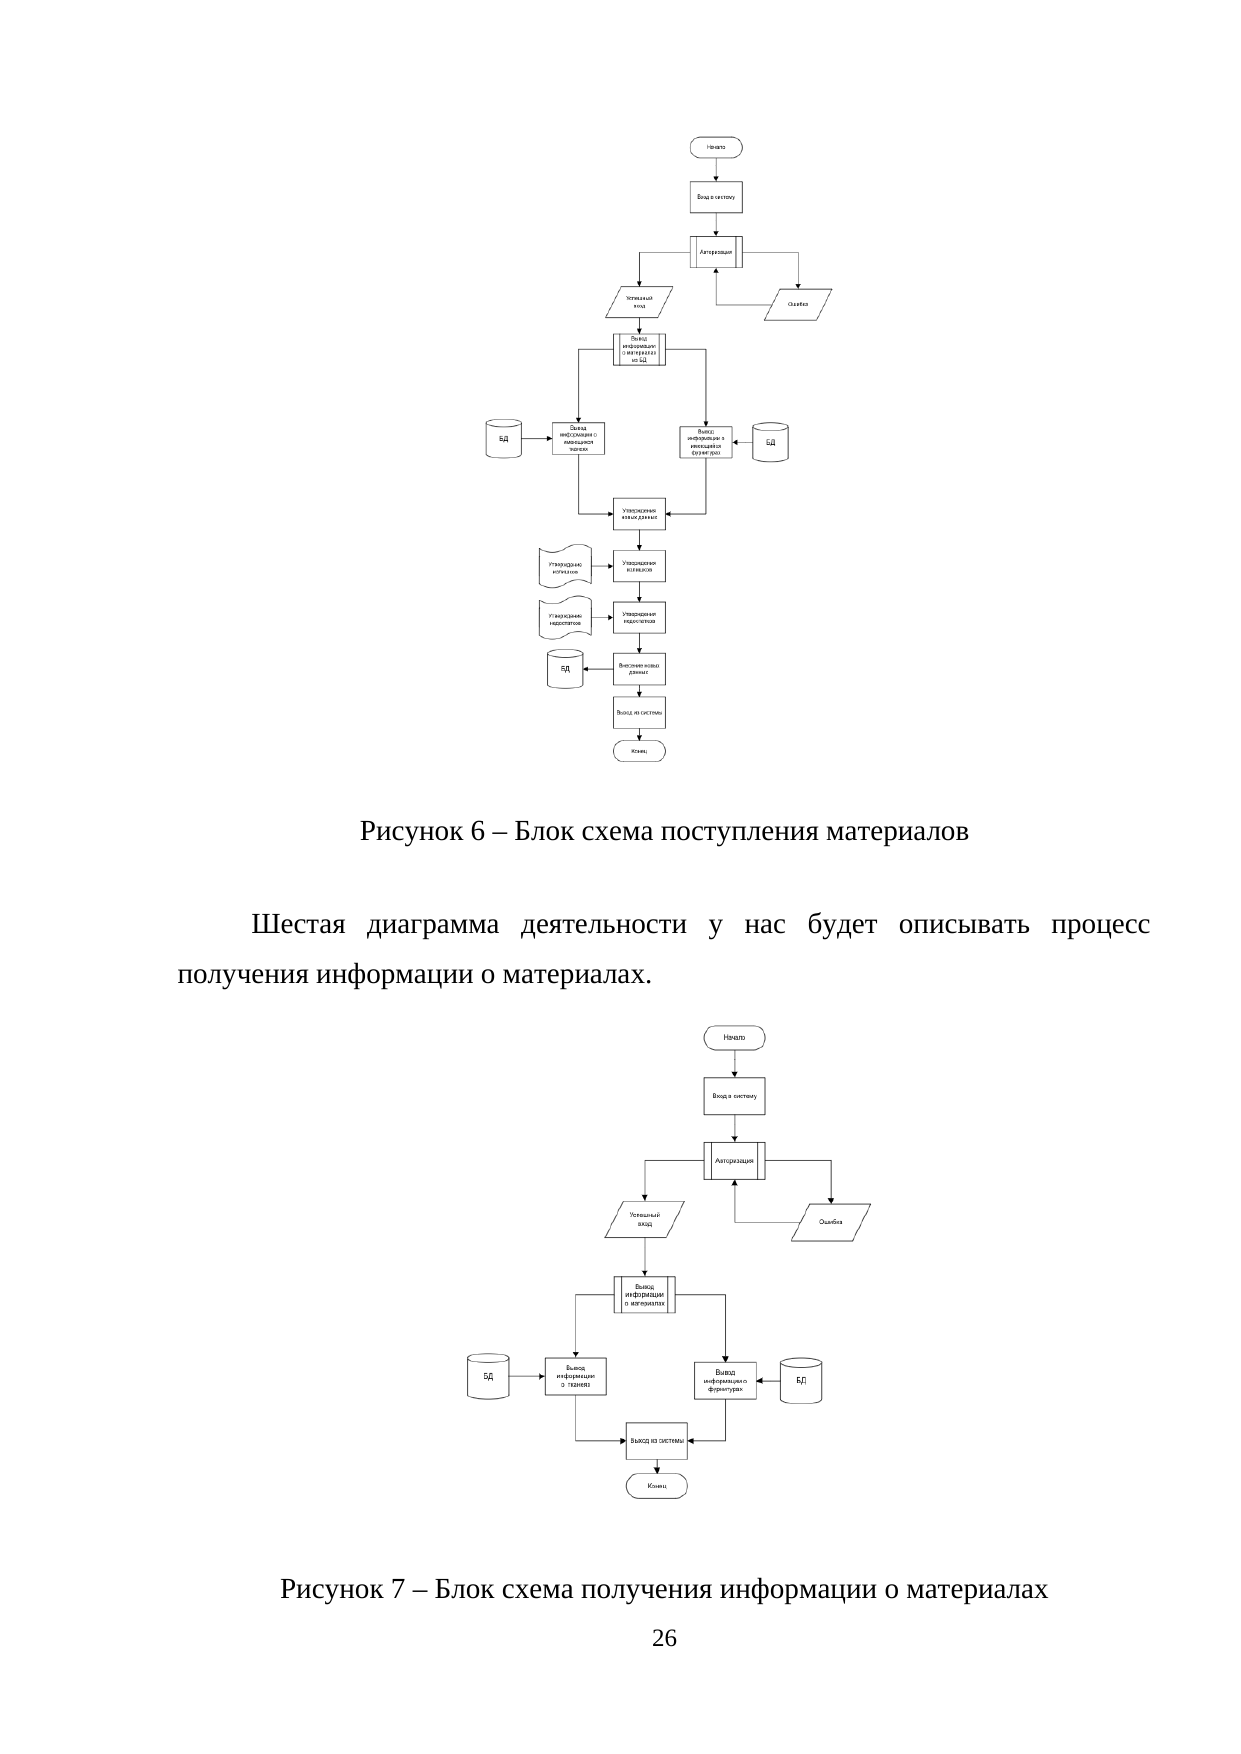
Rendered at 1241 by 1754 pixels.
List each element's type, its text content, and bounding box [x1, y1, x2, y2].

text Рисунок 6 – Блок схема поступления материалов [177, 813, 1152, 846]
picture [459, 118, 869, 799]
picture [443, 1006, 924, 1571]
text Шестая диаграмма деятельности у нас будет описывать процесс получения информации о материалах. [177, 906, 1152, 990]
text Рисунок 7 – Блок схема получения информации о материалах [177, 1571, 1152, 1604]
